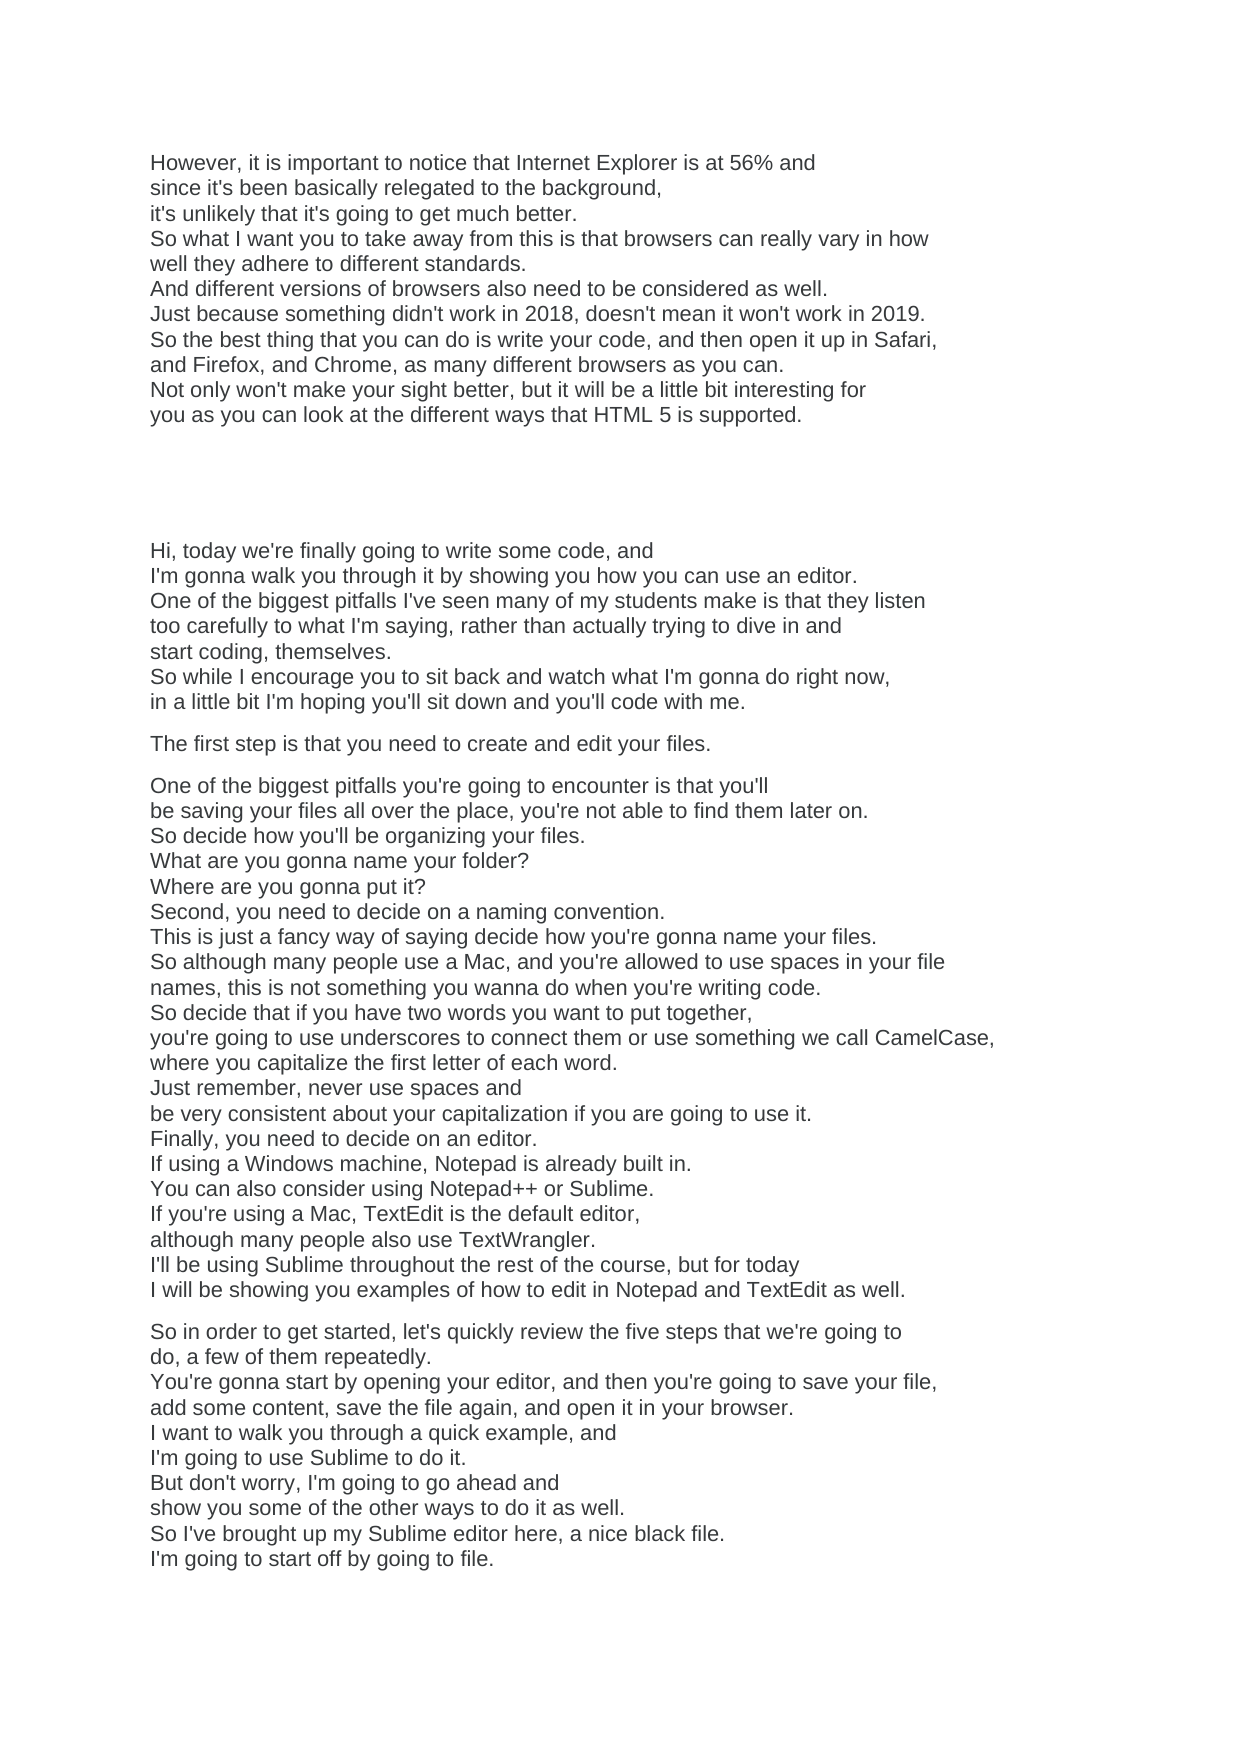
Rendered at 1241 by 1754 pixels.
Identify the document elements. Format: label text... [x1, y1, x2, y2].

text So although many people use a Mac, and you're allowed to use spaces in your file [150, 949, 1090, 974]
text be saving your files all over the place, you're not able to find them later on. [150, 798, 1090, 823]
text Not only won't make your sight better, but it will be a little bit interesting for [150, 377, 1090, 402]
text I'll be using Sublime throughout the rest of the course, but for today [150, 1252, 1090, 1277]
text and Firefox, and Chrome, as many different browsers as you can. [150, 352, 1090, 377]
text I'm going to use Sublime to do it. [150, 1445, 1090, 1470]
text you as you can look at the different ways that HTML 5 is supported. [150, 402, 1090, 427]
text One of the biggest pitfalls I've seen many of my students make is that they listen [150, 588, 1090, 613]
text Where are you gonna put it? [150, 873, 1090, 899]
text This is just a fancy way of saying decide how you're gonna name your files. [150, 924, 1090, 949]
text If you're using a Mac, TextEdit is the default editor, [150, 1201, 1090, 1226]
text But don't worry, I'm going to go ahead and [150, 1470, 1090, 1495]
text in a little bit I'm hoping you'll sit down and you'll code with me. [150, 689, 1090, 714]
text So while I encourage you to sit back and watch what I'm gonna do right now, [150, 664, 1090, 689]
text show you some of the other ways to do it as well. [150, 1495, 1090, 1520]
text And different versions of browsers also need to be considered as well. [150, 276, 1090, 301]
text start coding, themselves. [150, 638, 1090, 664]
text do, a few of them repeatedly. [150, 1344, 1090, 1369]
text One of the biggest pitfalls you're going to encounter is that you'll [150, 773, 1090, 798]
text So I've brought up my Sublime editor here, a nice black file. [150, 1520, 1090, 1546]
text I want to walk you through a quick example, and [150, 1419, 1090, 1445]
text it's unlikely that it's going to get much better. [150, 200, 1090, 226]
text I'm going to start off by going to file. [150, 1546, 1090, 1571]
text Hi, today we're finally going to write some code, and [150, 538, 1090, 563]
text Second, you need to decide on a naming convention. [150, 899, 1090, 924]
text However, it is important to notice that Internet Explorer is at 56% and [150, 150, 1090, 175]
text too carefully to what I'm saying, rather than actually trying to dive in and [150, 613, 1090, 638]
text If using a Windows machine, Notepad is already built in. [150, 1151, 1090, 1176]
text Just because something didn't work in 2018, doesn't mean it won't work in 2019. [150, 301, 1090, 326]
text I will be showing you examples of how to edit in Notepad and TextEdit as well. [150, 1277, 1090, 1302]
text Just remember, never use spaces and [150, 1075, 1090, 1100]
text You can also consider using Notepad++ or Sublime. [150, 1176, 1090, 1201]
text since it's been basically relegated to the background, [150, 175, 1090, 200]
text So in order to get started, let's quickly review the five steps that we're going to [150, 1319, 1090, 1344]
text names, this is not something you wanna do when you're writing code. [150, 974, 1090, 999]
text where you capitalize the first letter of each word. [150, 1050, 1090, 1075]
text although many people also use TextWrangler. [150, 1226, 1090, 1252]
text well they adhere to different standards. [150, 251, 1090, 276]
text So decide how you'll be organizing your files. [150, 823, 1090, 848]
text You're gonna start by opening your editor, and then you're going to save your file, [150, 1369, 1090, 1394]
text be very consistent about your capitalization if you are going to use it. [150, 1100, 1090, 1126]
text What are you gonna name your folder? [150, 848, 1090, 873]
text So what I want you to take away from this is that browsers can really vary in how [150, 226, 1090, 251]
text I'm gonna walk you through it by showing you how you can use an editor. [150, 563, 1090, 588]
text add some content, save the file again, and open it in your browser. [150, 1394, 1090, 1419]
text Finally, you need to decide on an editor. [150, 1126, 1090, 1151]
text The first step is that you need to create and edit your files. [150, 731, 1090, 756]
text So the best thing that you can do is write your code, and then open it up in Safari, [150, 326, 1090, 352]
text So decide that if you have two words you want to put together, [150, 999, 1090, 1025]
text you're going to use underscores to connect them or use something we call CamelCase, [150, 1025, 1090, 1050]
